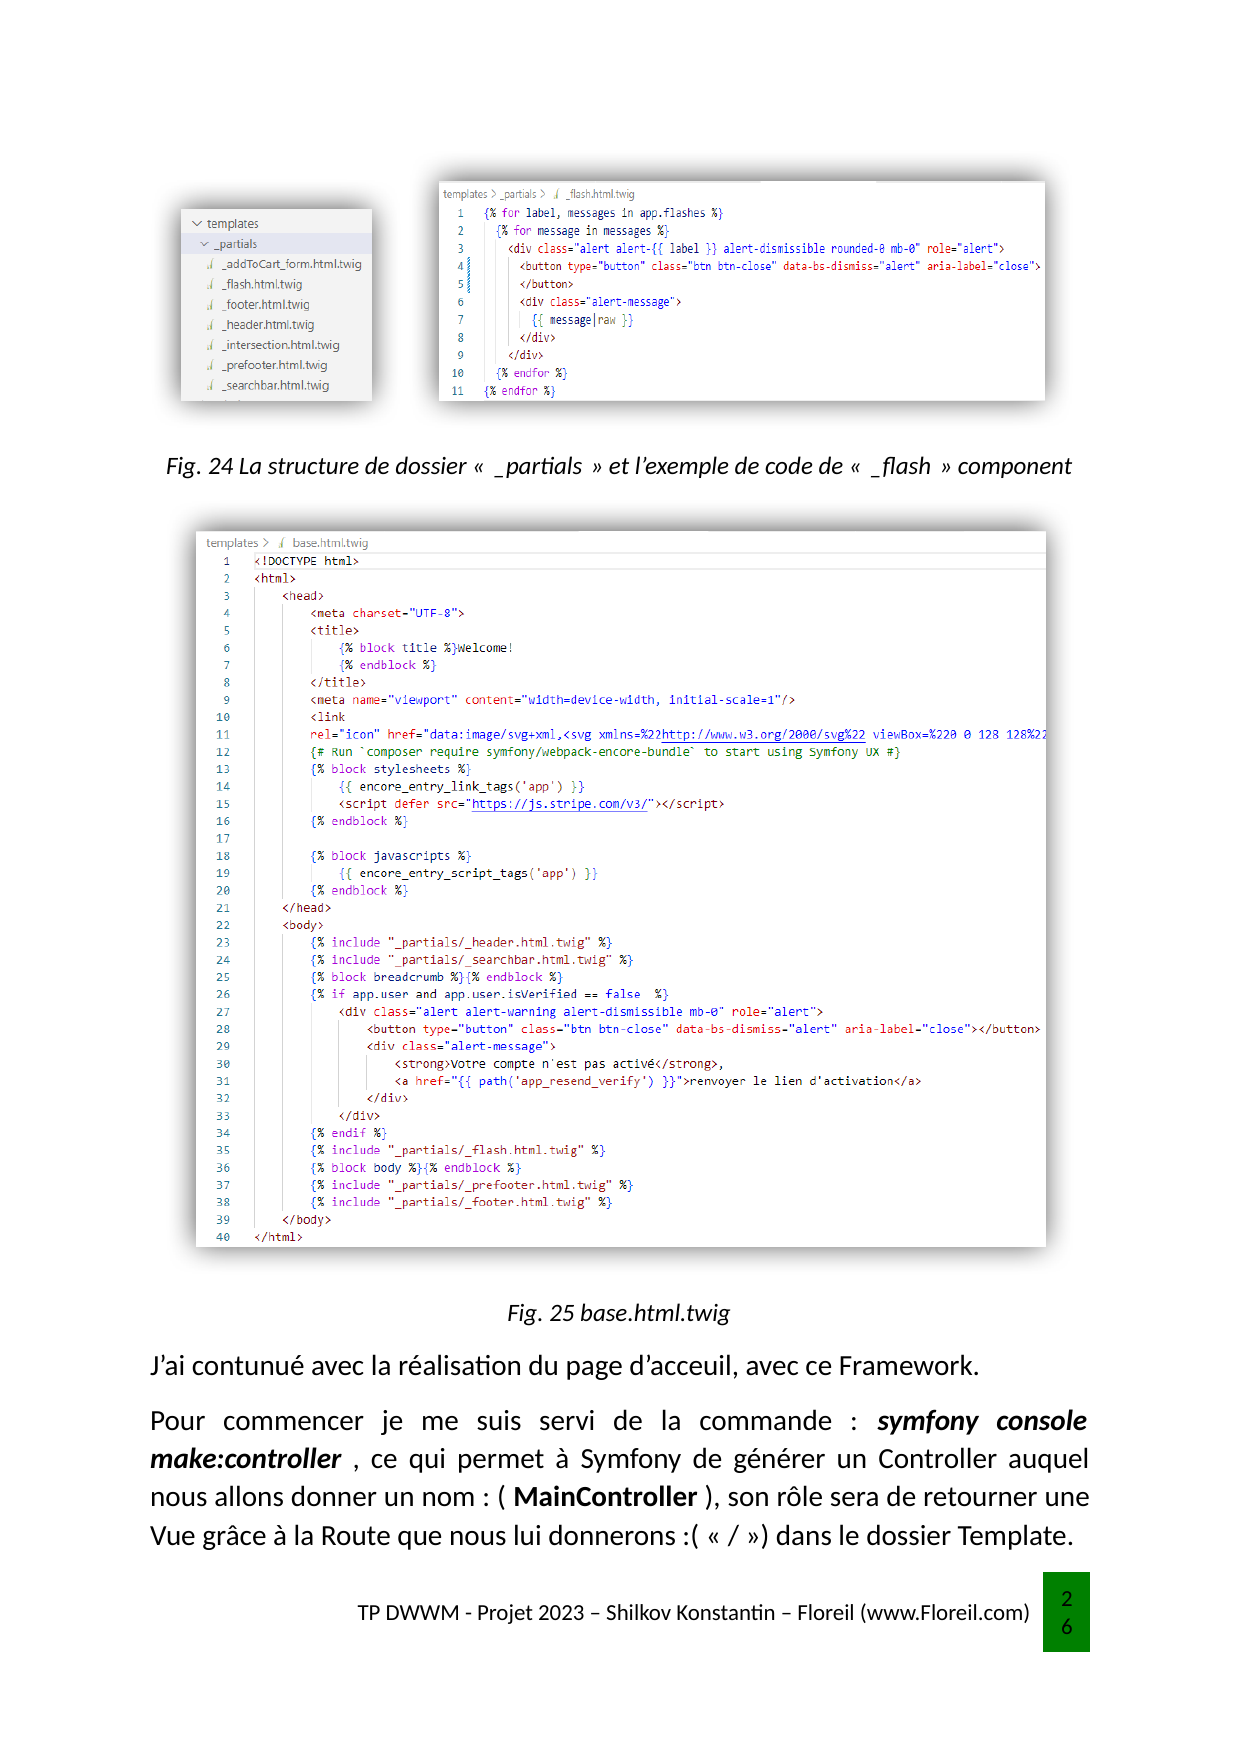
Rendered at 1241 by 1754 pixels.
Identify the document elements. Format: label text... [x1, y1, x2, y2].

picture [181, 209, 372, 401]
text Pour commencer je me suis servi de la commande : symfony console make:controller , ce qui permet à Symfony de générer un Controller auquel nous allons donner un nom : ( MainController ), son rôle sera de retourner une Vue grâce à la Route que nous lui donnerons :( « / ») dans le dossier Template. [150, 1402, 1090, 1553]
picture [196, 531, 1046, 1247]
text Fig. 24 La structure de dossier « _partials » et l’exemple de code de « _flash » component [150, 450, 1090, 481]
text J’ai contunué avec la réalisation du page d’acceuil, avec ce Framework. [150, 1347, 1090, 1382]
picture [439, 181, 1045, 401]
text Fig. 25 base.html.twig [150, 1297, 1090, 1327]
